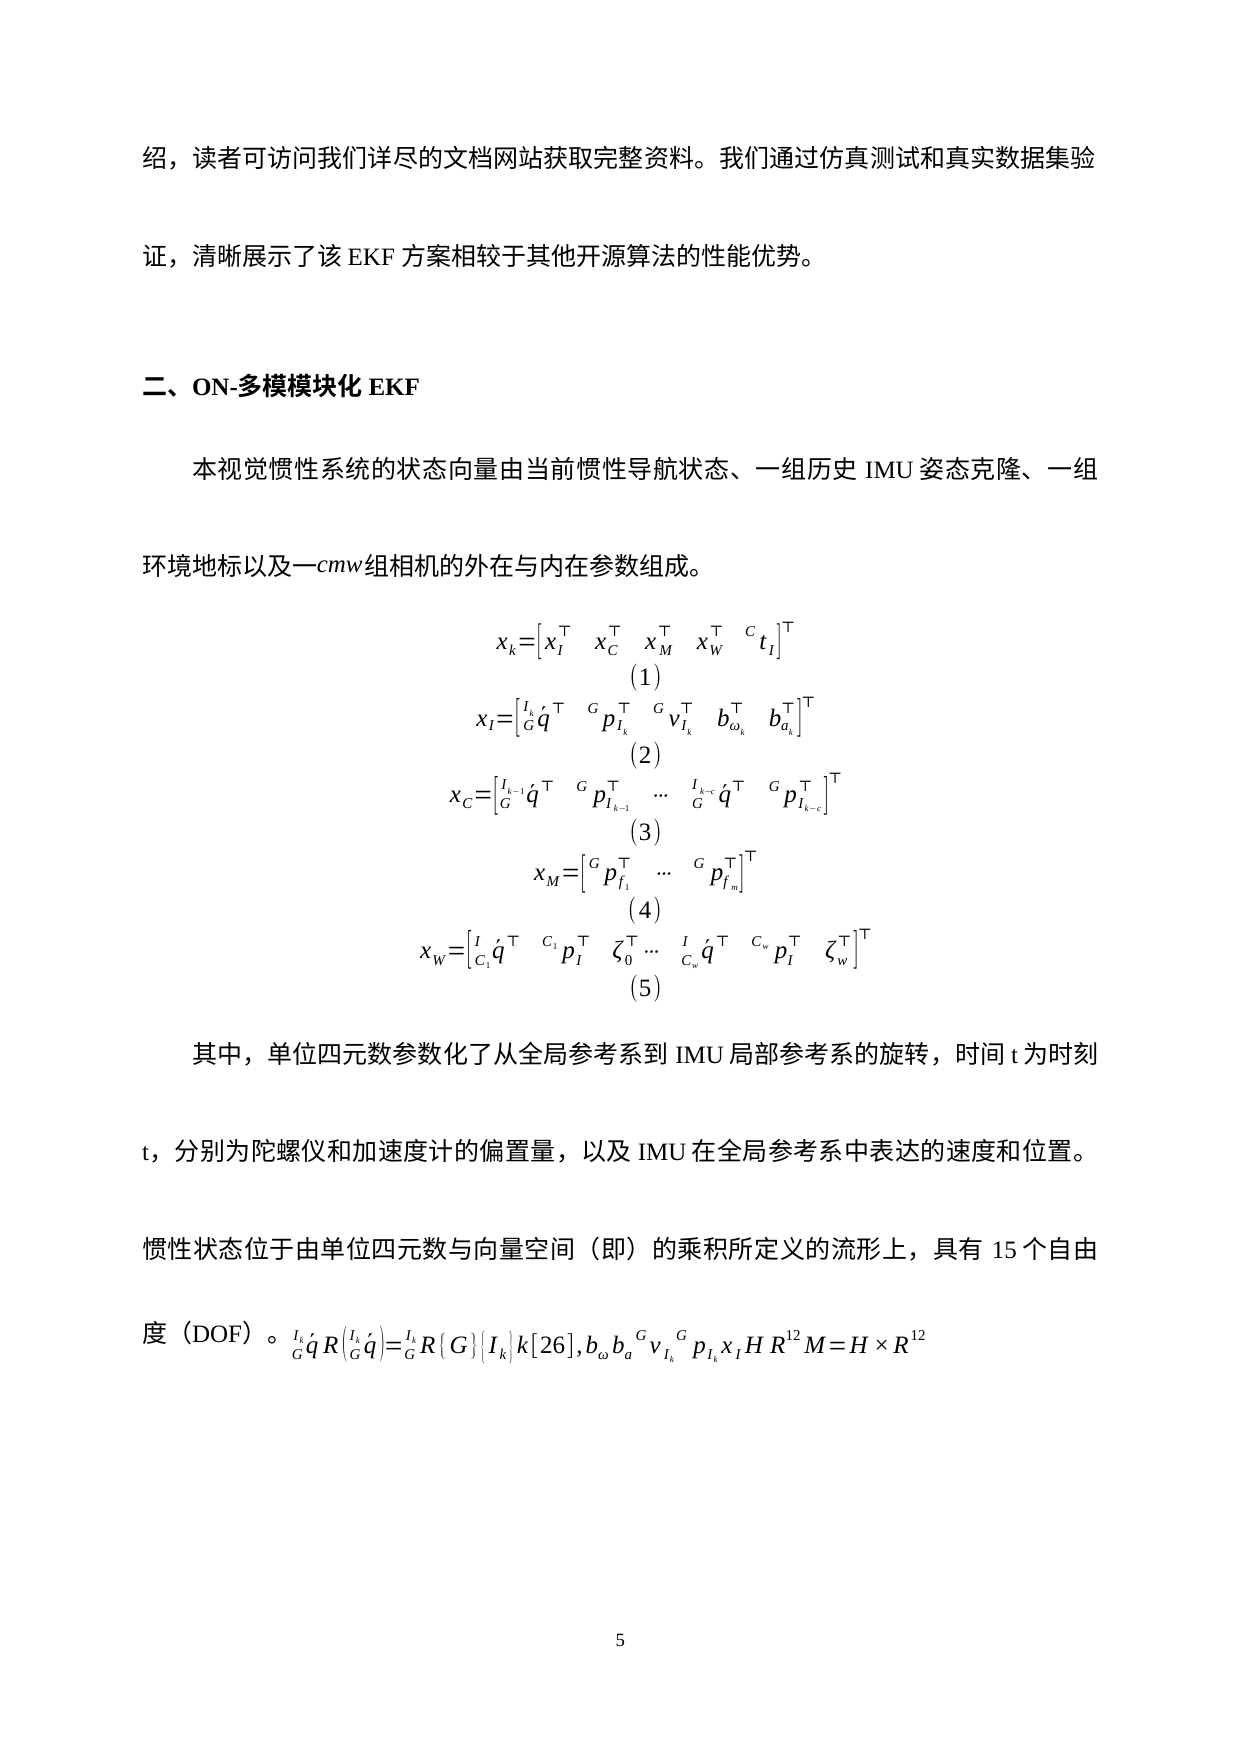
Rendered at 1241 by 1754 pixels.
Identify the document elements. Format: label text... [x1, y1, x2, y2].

text 其中，单位四元数参数化了从全局参考系到IMU局部参考系的旋转，时间t为时刻t，分别为陀螺仪和加速度计的偏置量，以及IMU在全局参考系中表达的速度和位置。惯性状态位于由单位四元数与向量空间（即）的乘积所定义的流形上，具有15个自由度（DOF）。 [142, 1020, 1098, 1377]
text 本视觉惯性系统的状态向量由当前惯性导航状态、一组历史IMU姿态克隆、一组环境地标以及一组相机的外在与内在参数组成。 [142, 435, 1098, 597]
text 二、ON-多模模块化 EKF [142, 352, 1098, 417]
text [142, 124, 1098, 287]
